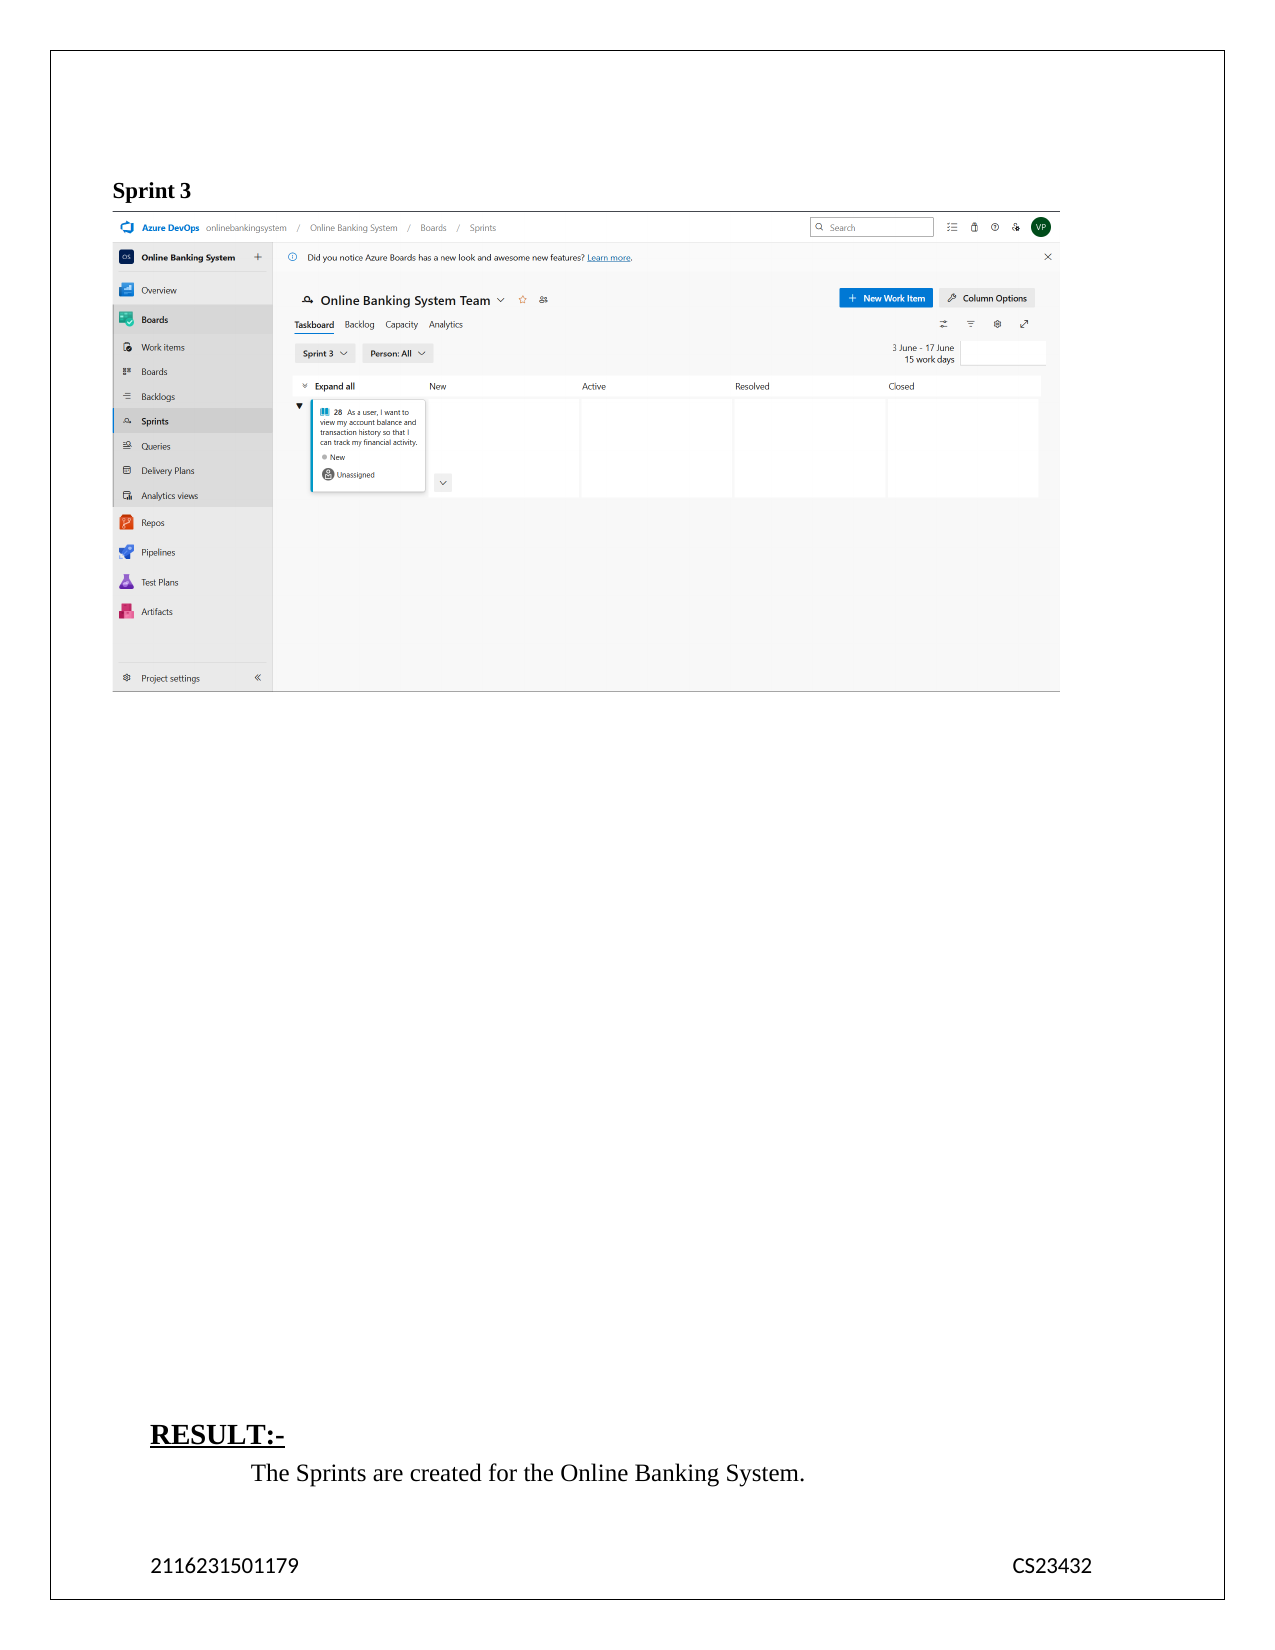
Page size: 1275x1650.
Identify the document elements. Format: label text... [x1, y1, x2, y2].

subtitle RESULT:- [150, 1417, 1200, 1451]
text Sprint 3 [112, 177, 1200, 203]
text The Sprints are created for the Online Banking System. [251, 1458, 1200, 1487]
picture [112, 211, 1060, 692]
